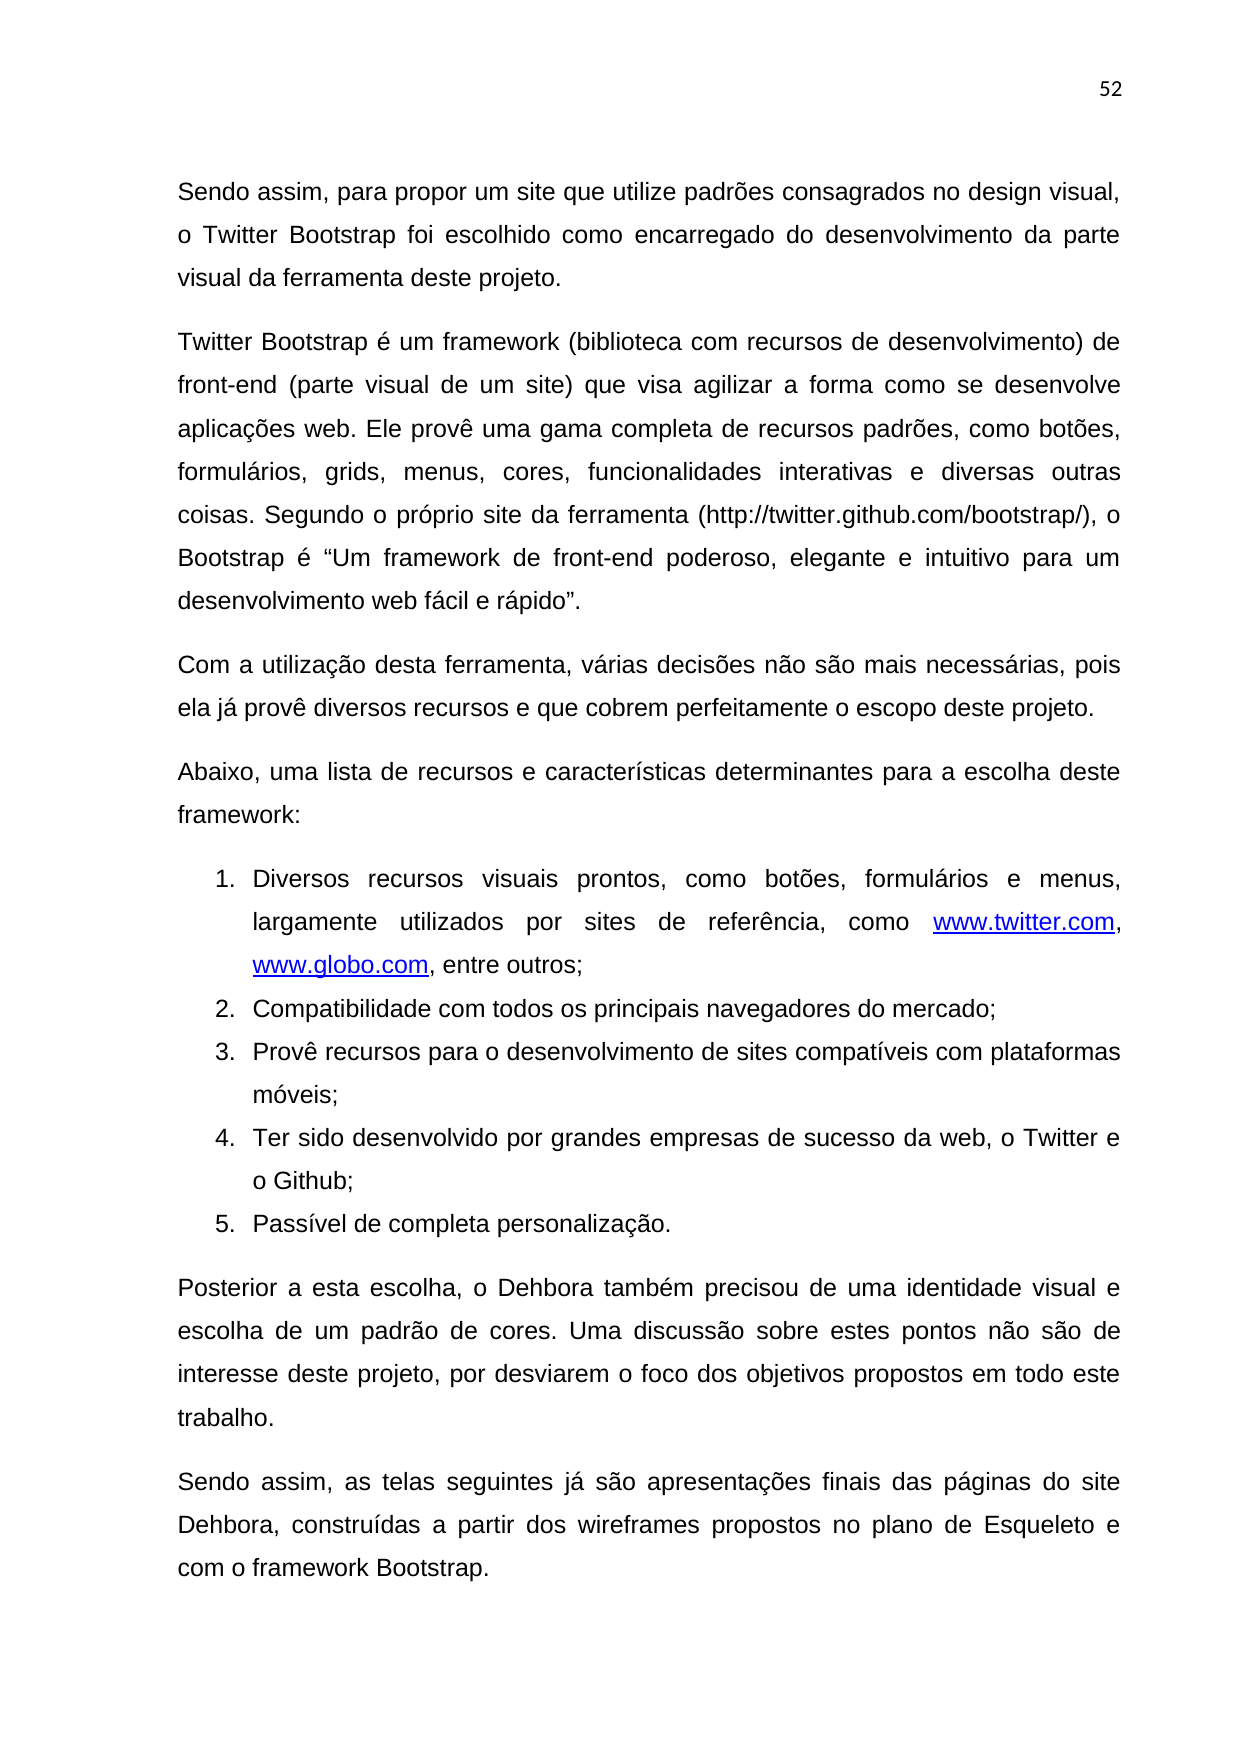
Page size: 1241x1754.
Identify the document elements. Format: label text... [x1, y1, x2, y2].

text Com a utilização desta ferramenta, várias decisões não são mais necessárias, pois ela já provê diversos recursos e que cobrem perfeitamente o escopo deste projeto. [177, 650, 1122, 722]
list Provê recursos para o desenvolvimento de sites compatíveis com plataformas móveis; [215, 1037, 1122, 1109]
text Sendo assim, para propor um site que utilize padrões consagrados no design visual, o Twitter Bootstrap foi escolhido como encarregado do desenvolvimento da parte visual da ferramenta deste projeto. [177, 177, 1122, 292]
list Ter sido desenvolvido por grandes empresas de sucesso da web, o Twitter e o Github; [215, 1123, 1122, 1195]
text Sendo assim, as telas seguintes já são apresentações finais das páginas do site Dehbora, construídas a partir dos wireframes propostos no plano de Esqueleto e com o framework Bootstrap. [177, 1467, 1122, 1582]
list Diversos recursos visuais prontos, como botões, formulários e menus, largamente utilizados por sites de referência, como www.twitter.com, www.globo.com, entre outros; [215, 864, 1122, 979]
list Compatibilidade com todos os principais navegadores do mercado; [215, 994, 1122, 1022]
list Passível de completa personalização. [215, 1209, 1122, 1238]
text Abaixo, uma lista de recursos e características determinantes para a escolha deste framework: [177, 757, 1122, 829]
text Twitter Bootstrap é um framework (biblioteca com recursos de desenvolvimento) de front-end (parte visual de um site) que visa agilizar a forma como se desenvolve aplicações web. Ele provê uma gama completa de recursos padrões, como botões, formulários, grids, menus, cores, funcionalidades interativas e diversas outras coisas. Segundo o próprio site da ferramenta (http://twitter.github.com/bootstrap/), o Bootstrap é “Um framework de front-end poderoso, elegante e intuitivo para um desenvolvimento web fácil e rápido”. [177, 327, 1122, 615]
text Posterior a esta escolha, o Dehbora também precisou de uma identidade visual e escolha de um padrão de cores. Uma discussão sobre estes pontos não são de interesse deste projeto, por desviarem o foco dos objetivos propostos em todo este trabalho. [177, 1273, 1122, 1431]
